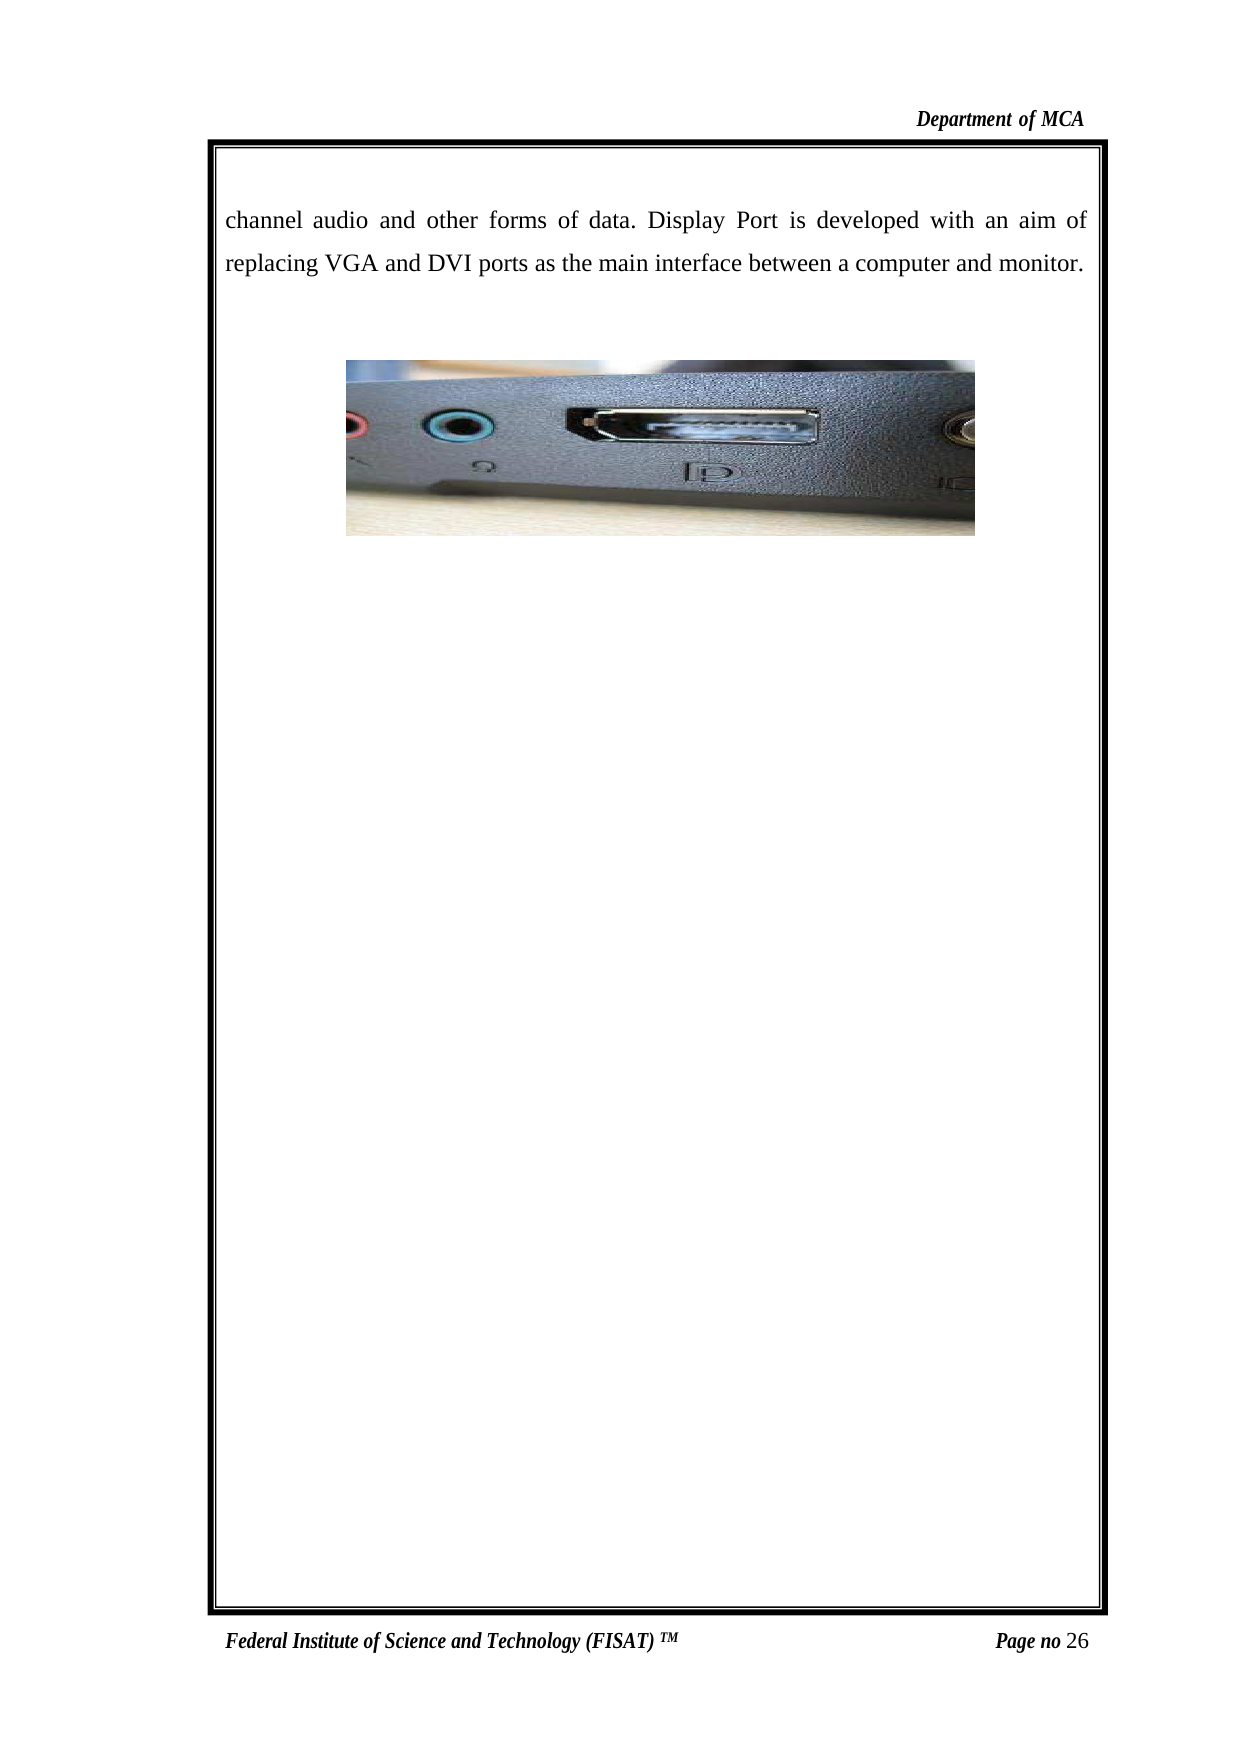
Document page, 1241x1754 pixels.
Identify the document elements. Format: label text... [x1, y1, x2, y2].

picture [346, 360, 975, 536]
text channel audio and other forms of data. Display Port is developed with an aim of replacing VGA and DVI ports as the main interface between a computer and monitor. [225, 205, 1105, 277]
